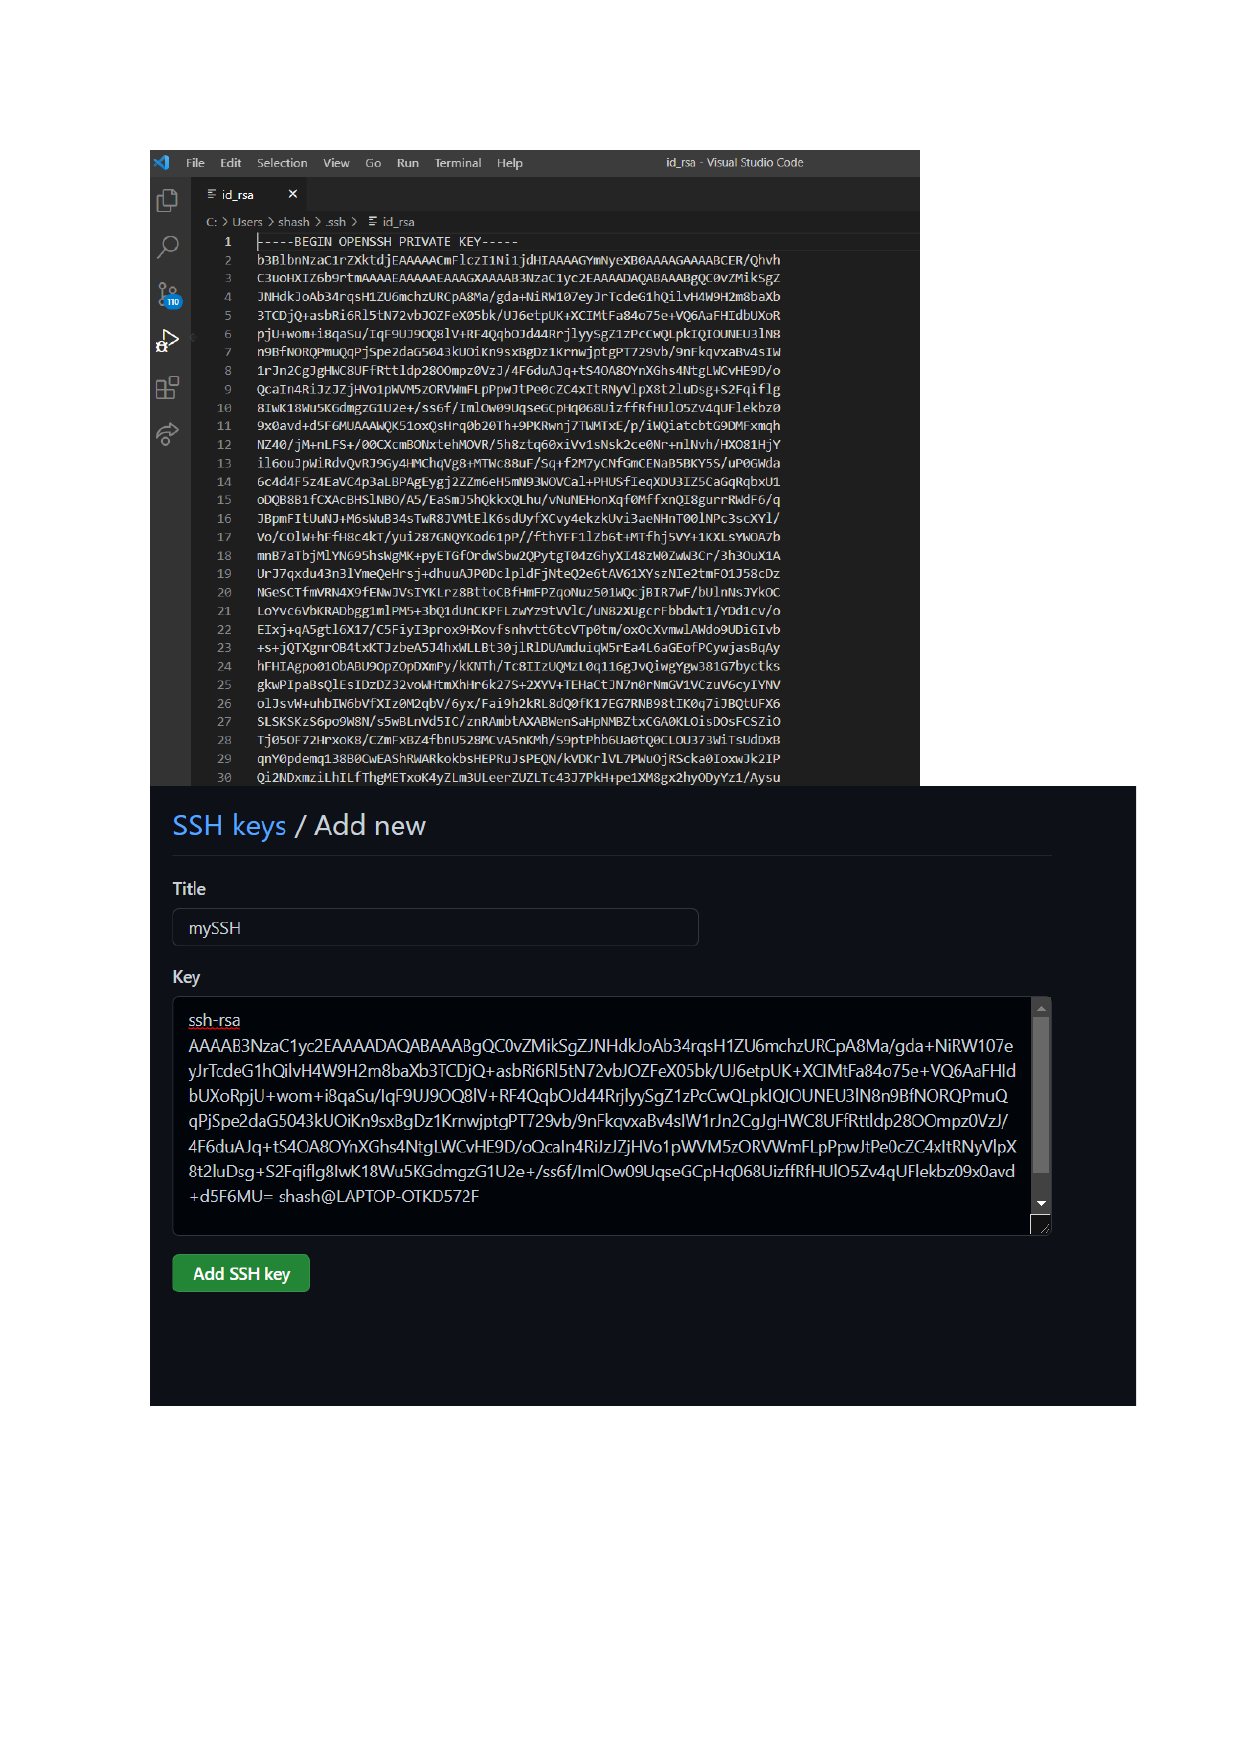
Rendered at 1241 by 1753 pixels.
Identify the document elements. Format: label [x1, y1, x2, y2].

picture [150, 150, 1137, 1406]
